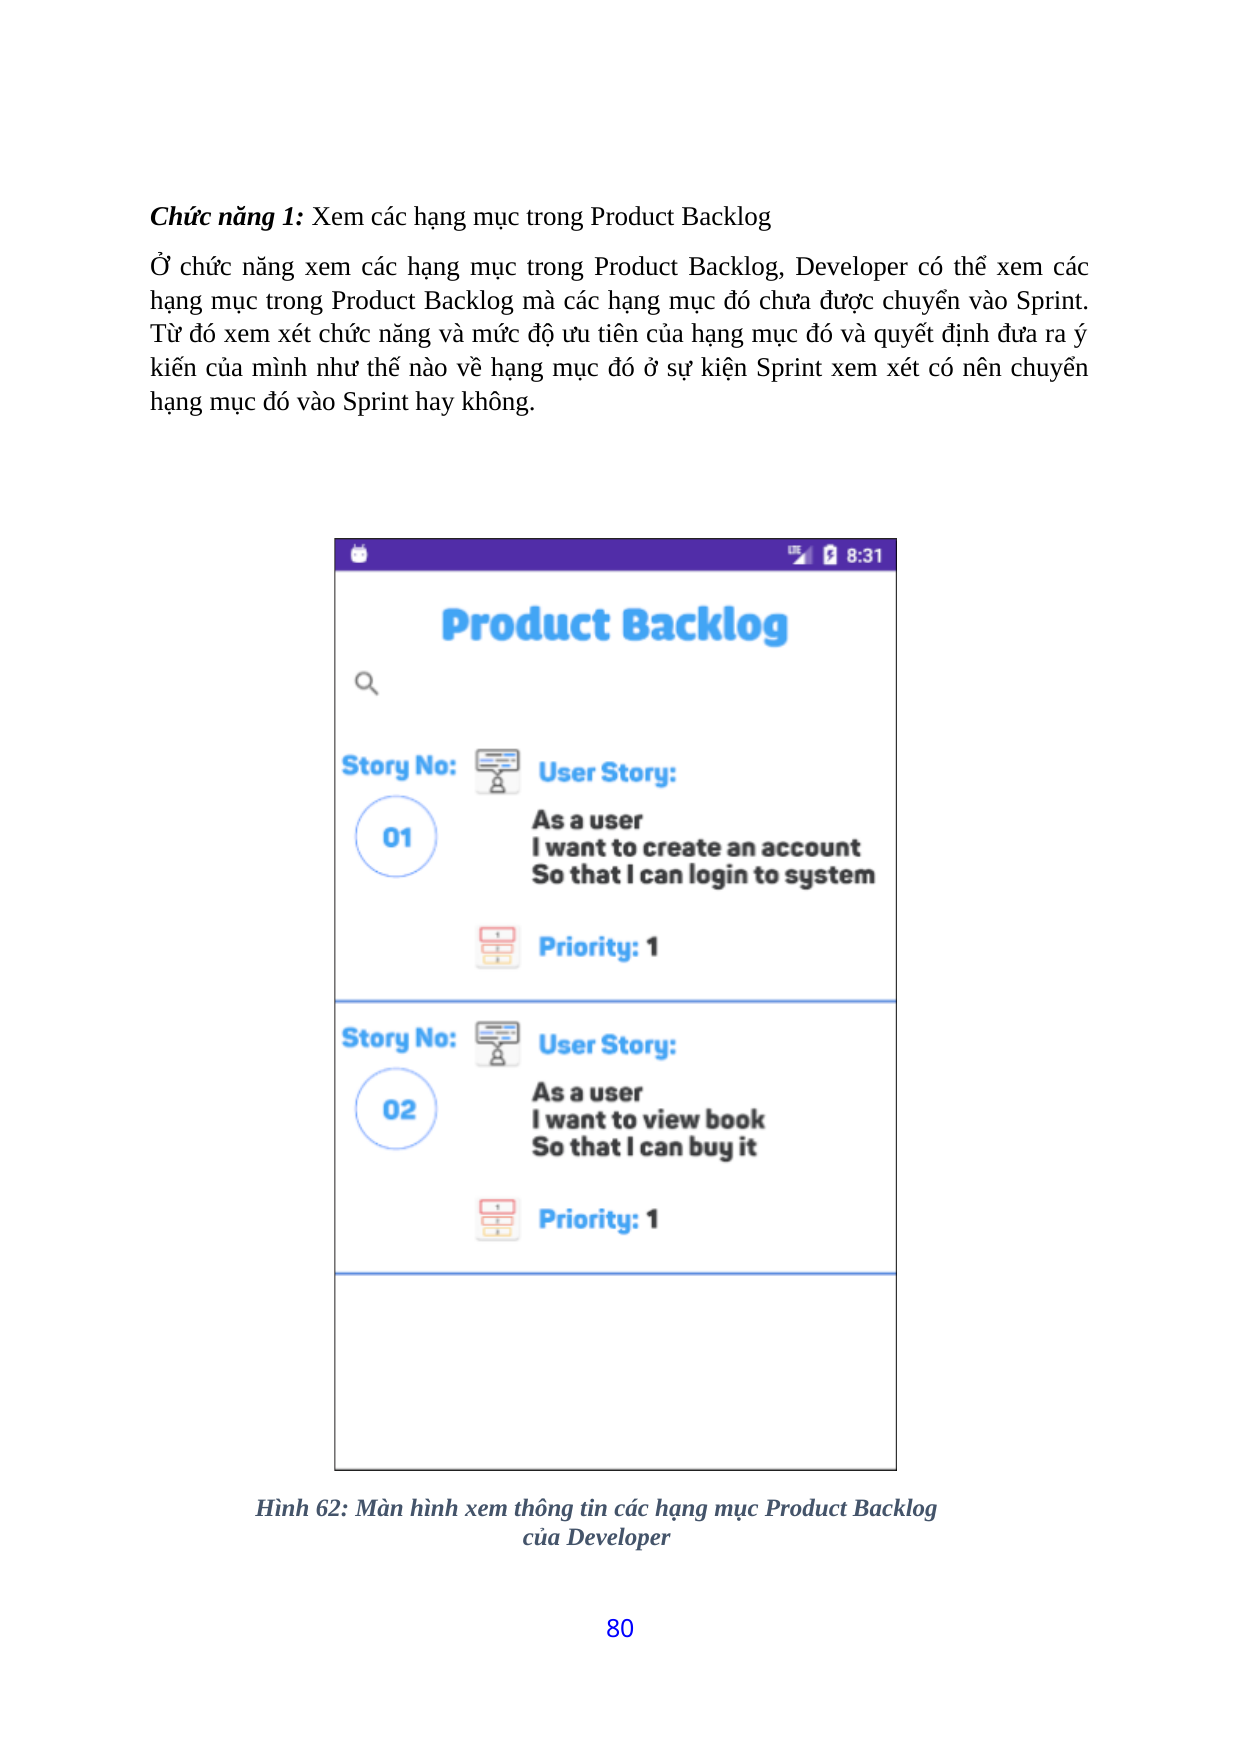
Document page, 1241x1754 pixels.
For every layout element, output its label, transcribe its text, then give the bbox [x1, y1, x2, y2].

text Ở chức năng xem các hạng mục trong Product Backlog, Developer có thể xem các hạng mục trong Product Backlog mà các hạng mục đó chưa được chuyển vào Sprint. Từ đó xem xét chức năng và mức độ ưu tiên của hạng mục đó và quyết định đưa ra ý kiến của mình như thế nào về hạng mục đó ở sự kiện Sprint xem xét có nên chuyển hạng mục đó vào Sprint hay không. [150, 250, 1090, 416]
text Chức năng 1: Xem các hạng mục trong Product Backlog [150, 200, 1090, 231]
picture [334, 538, 897, 1470]
